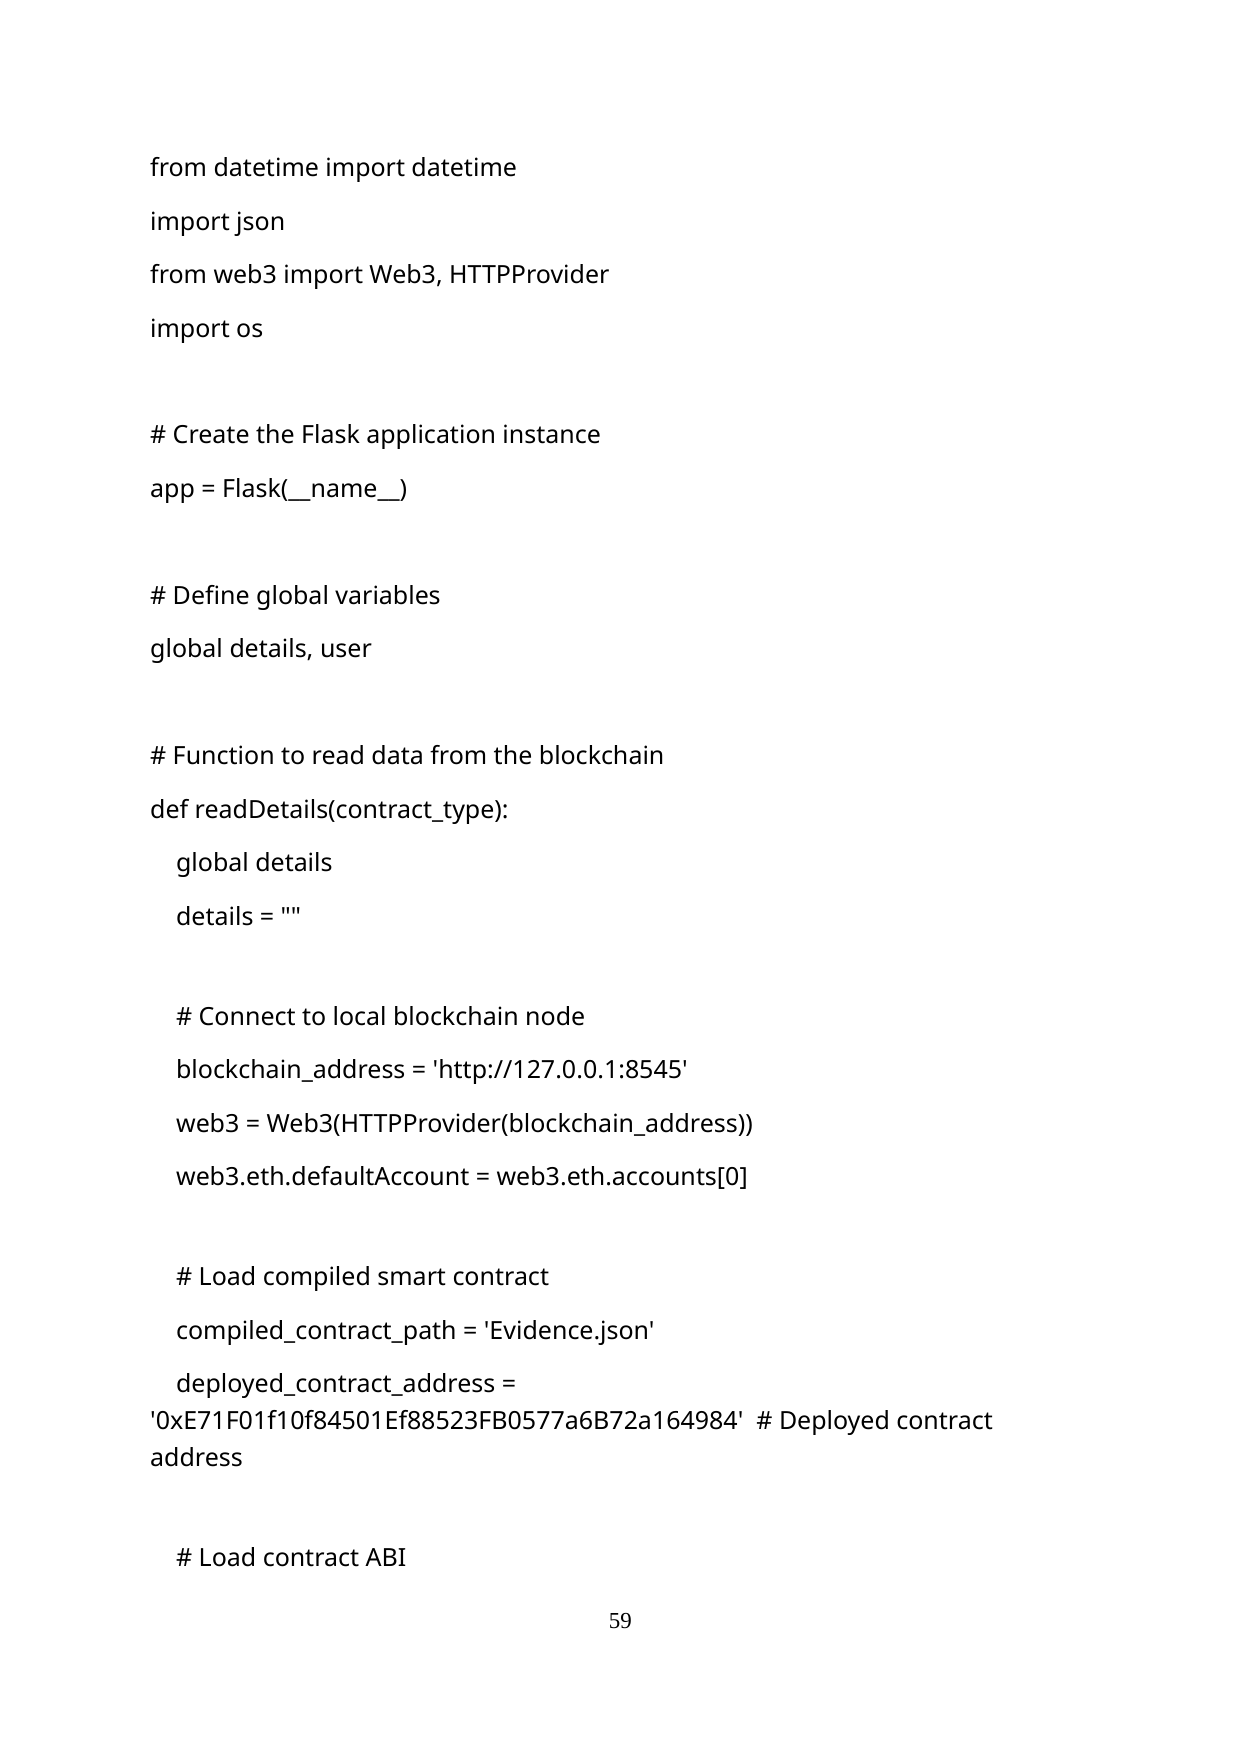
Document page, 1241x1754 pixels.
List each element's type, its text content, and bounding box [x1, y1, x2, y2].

text import os [150, 310, 1090, 344]
text global details [150, 845, 1090, 879]
text # Create the Flask application instance [150, 417, 1090, 451]
text # Define global variables [150, 577, 1090, 612]
text import json [150, 203, 1090, 237]
text blockchain_address = 'http://127.0.0.1:8545' [150, 1052, 1090, 1086]
text from datetime import datetime [150, 150, 1090, 184]
text # Connect to local blockchain node [150, 998, 1090, 1032]
text details = "" [150, 898, 1090, 932]
text global details, user [150, 631, 1090, 665]
text web3 = Web3(HTTPProvider(blockchain_address)) [150, 1105, 1090, 1139]
text compiled_contract_path = 'Evidence.json' [150, 1312, 1090, 1347]
text app = Flask(__name__) [150, 471, 1090, 505]
text # Load compiled smart contract [150, 1259, 1090, 1293]
text # Load contract ABI [150, 1540, 1090, 1574]
text deployed_contract_address = '0xE71F01f10f84501Ef88523FB0577a6B72a164984' # Deployed contract address [150, 1366, 1090, 1473]
text def readDetails(contract_type): [150, 791, 1090, 825]
text from web3 import Web3, HTTPProvider [150, 257, 1090, 291]
text web3.eth.defaultAccount = web3.eth.accounts[0] [150, 1159, 1090, 1193]
text # Function to read data from the blockchain [150, 738, 1090, 772]
